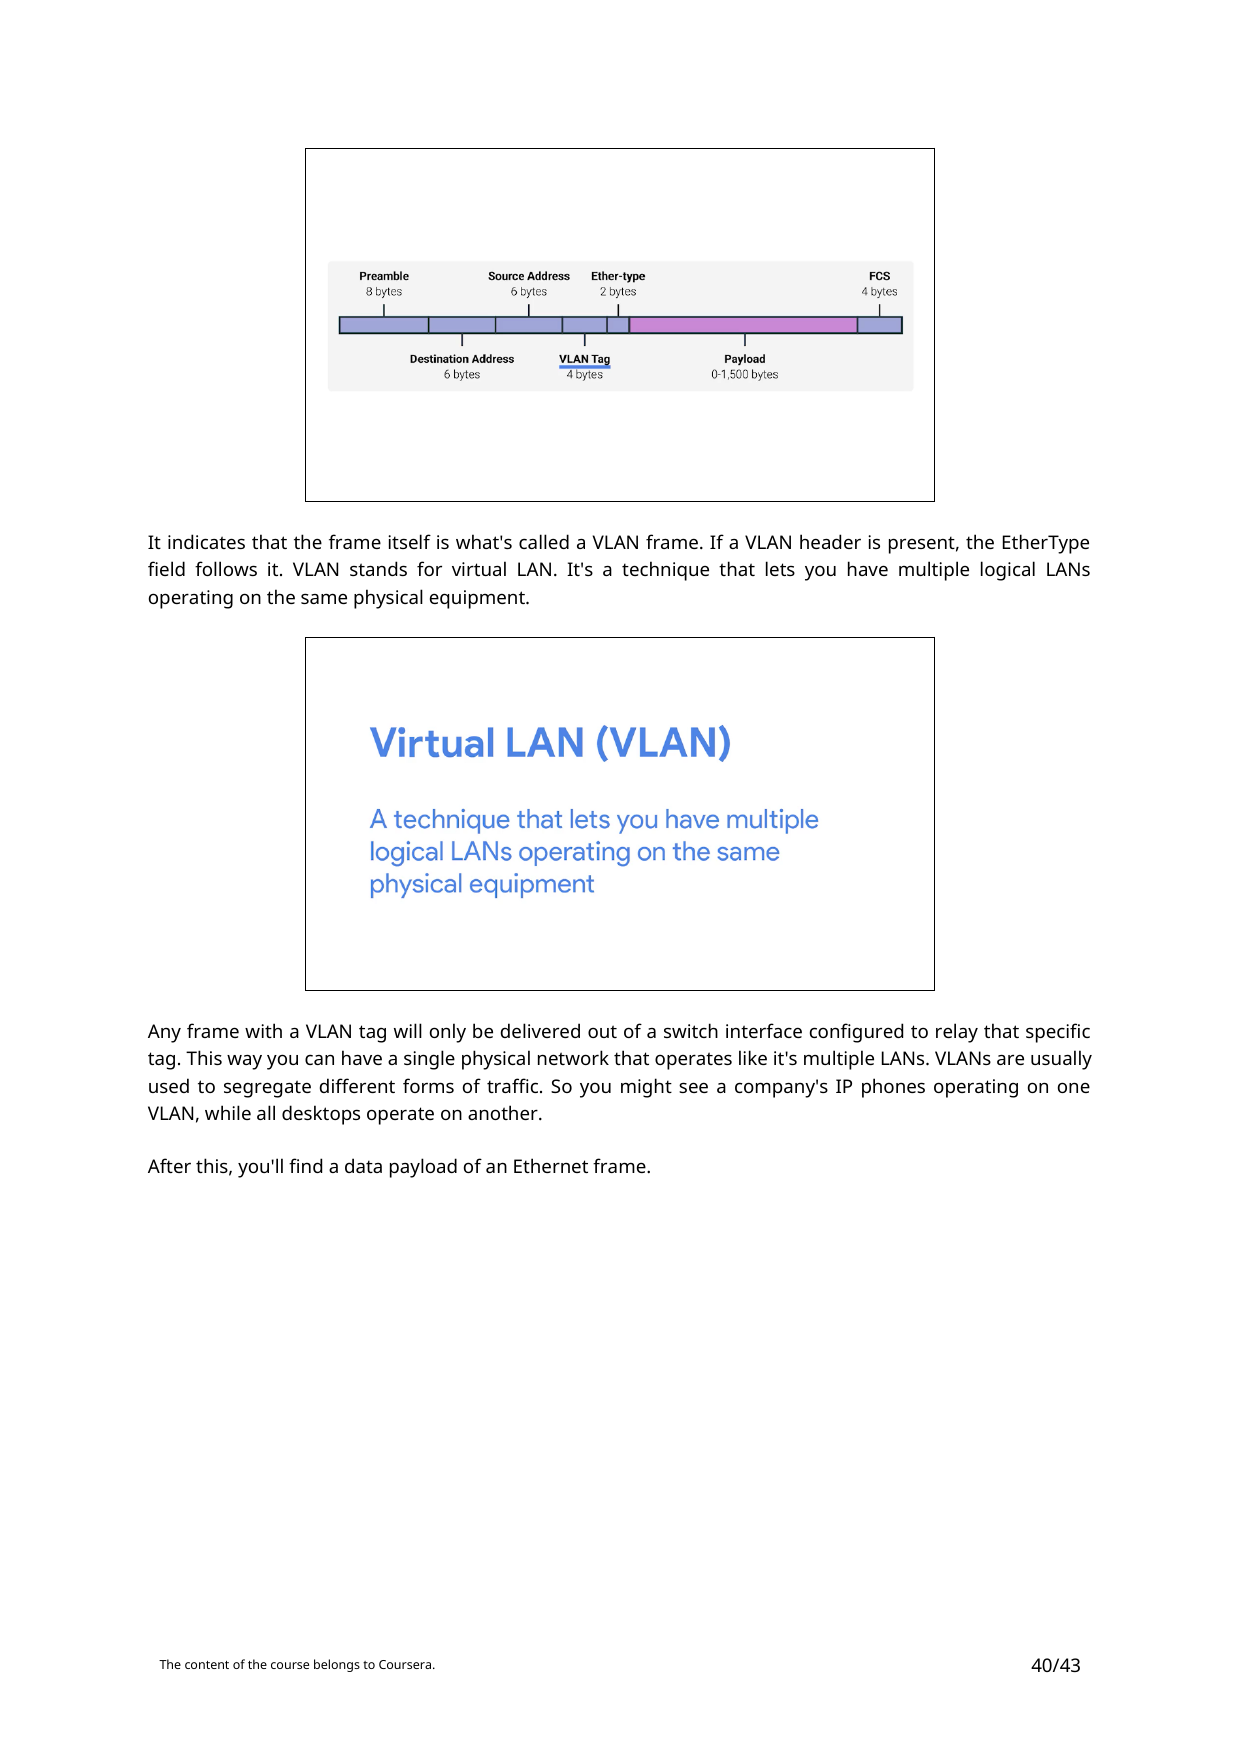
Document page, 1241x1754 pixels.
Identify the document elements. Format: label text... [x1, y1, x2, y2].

picture [306, 638, 934, 990]
picture [306, 149, 934, 501]
text Any frame with a VLAN tag will only be delivered out of a switch interface configured to relay that specific tag. This way you can have a single physical network that operates like it's multiple LANs. VLANs are usually used to segregate different forms of traffic. So you might see a company's IP phones operating on one VLAN, while all desktops operate on another. [148, 1018, 1093, 1126]
text After this, you'll find a data payload of an Ethernet frame. [148, 1153, 1093, 1178]
text It indicates that the frame itself is what's called a VLAN frame. If a VLAN header is present, the EtherType field follows it. VLAN stands for virtual LAN. It's a technique that lets you have multiple logical LANs operating on the same physical equipment. [148, 529, 1093, 609]
